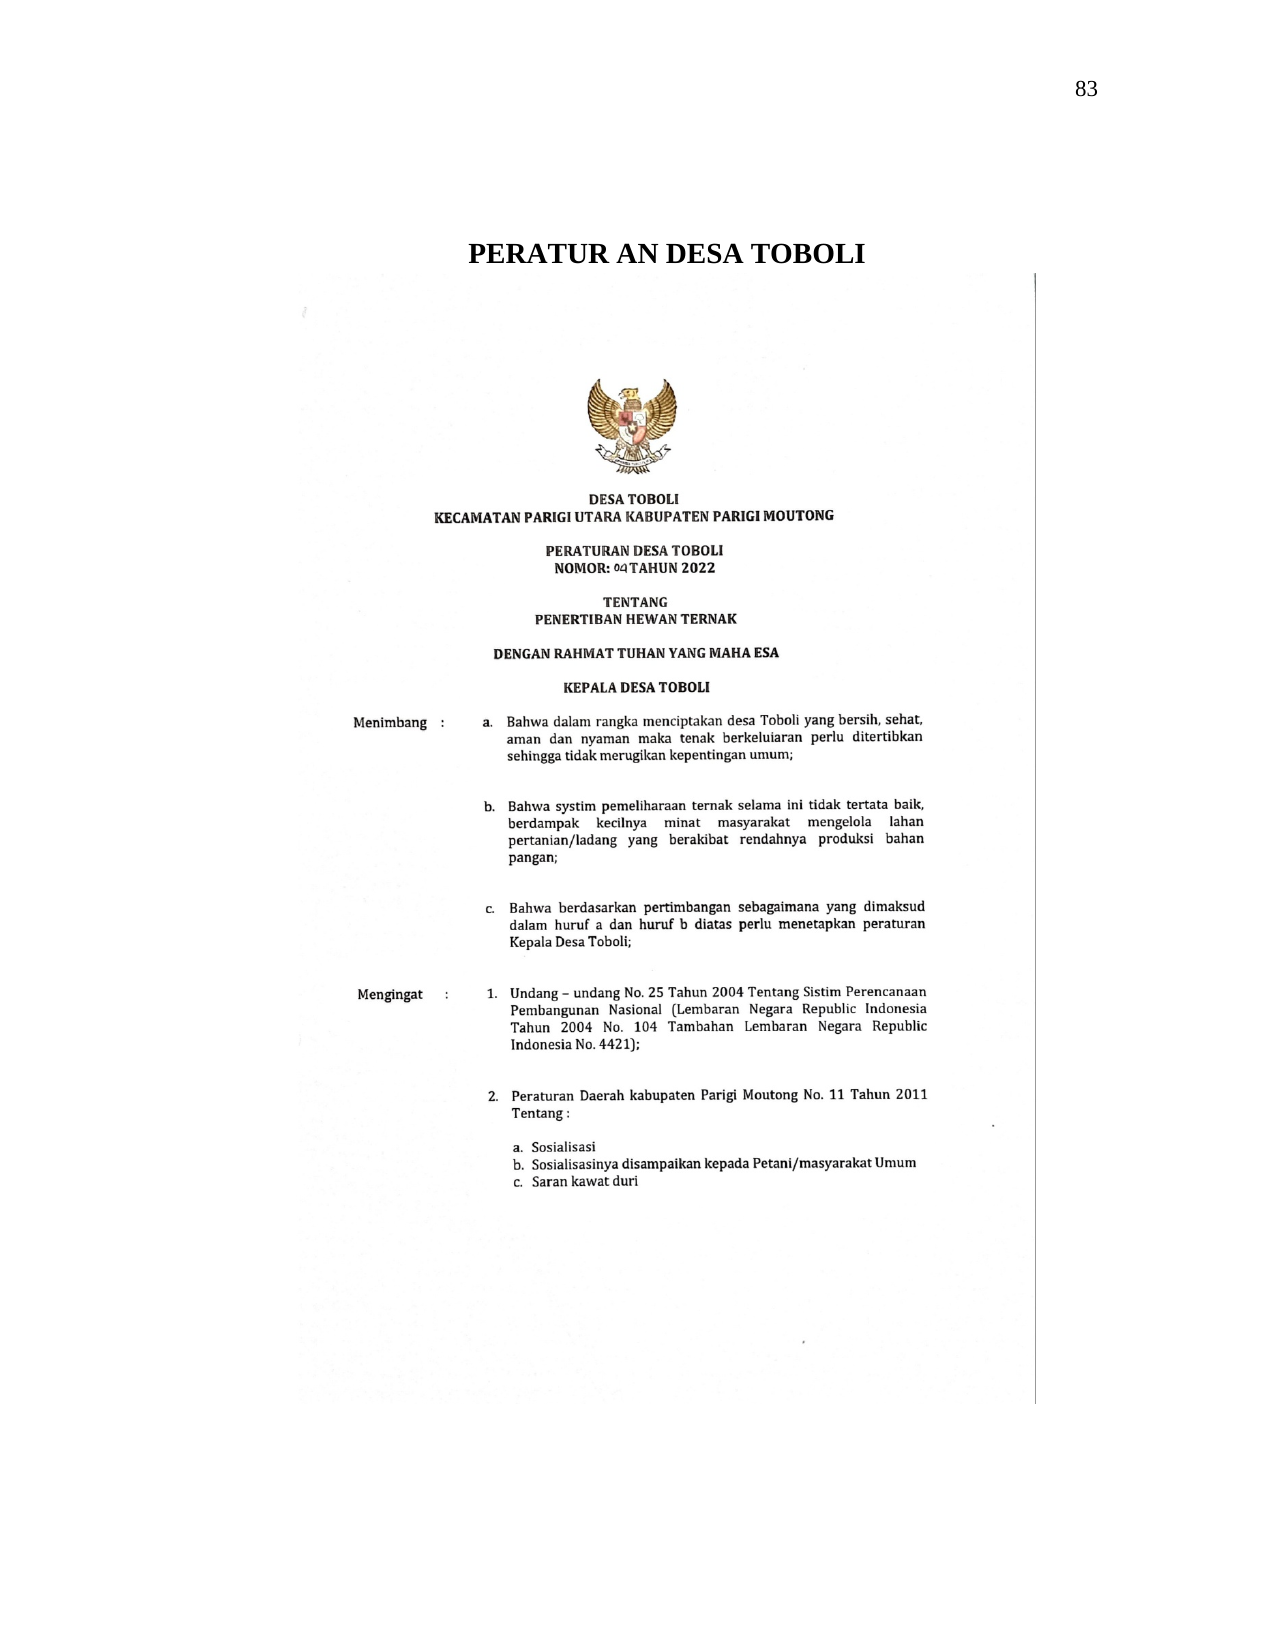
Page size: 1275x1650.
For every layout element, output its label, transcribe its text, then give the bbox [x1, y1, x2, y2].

text PERATUR AN DESA TOBOLI [236, 236, 1098, 273]
picture [236, 273, 1098, 1404]
